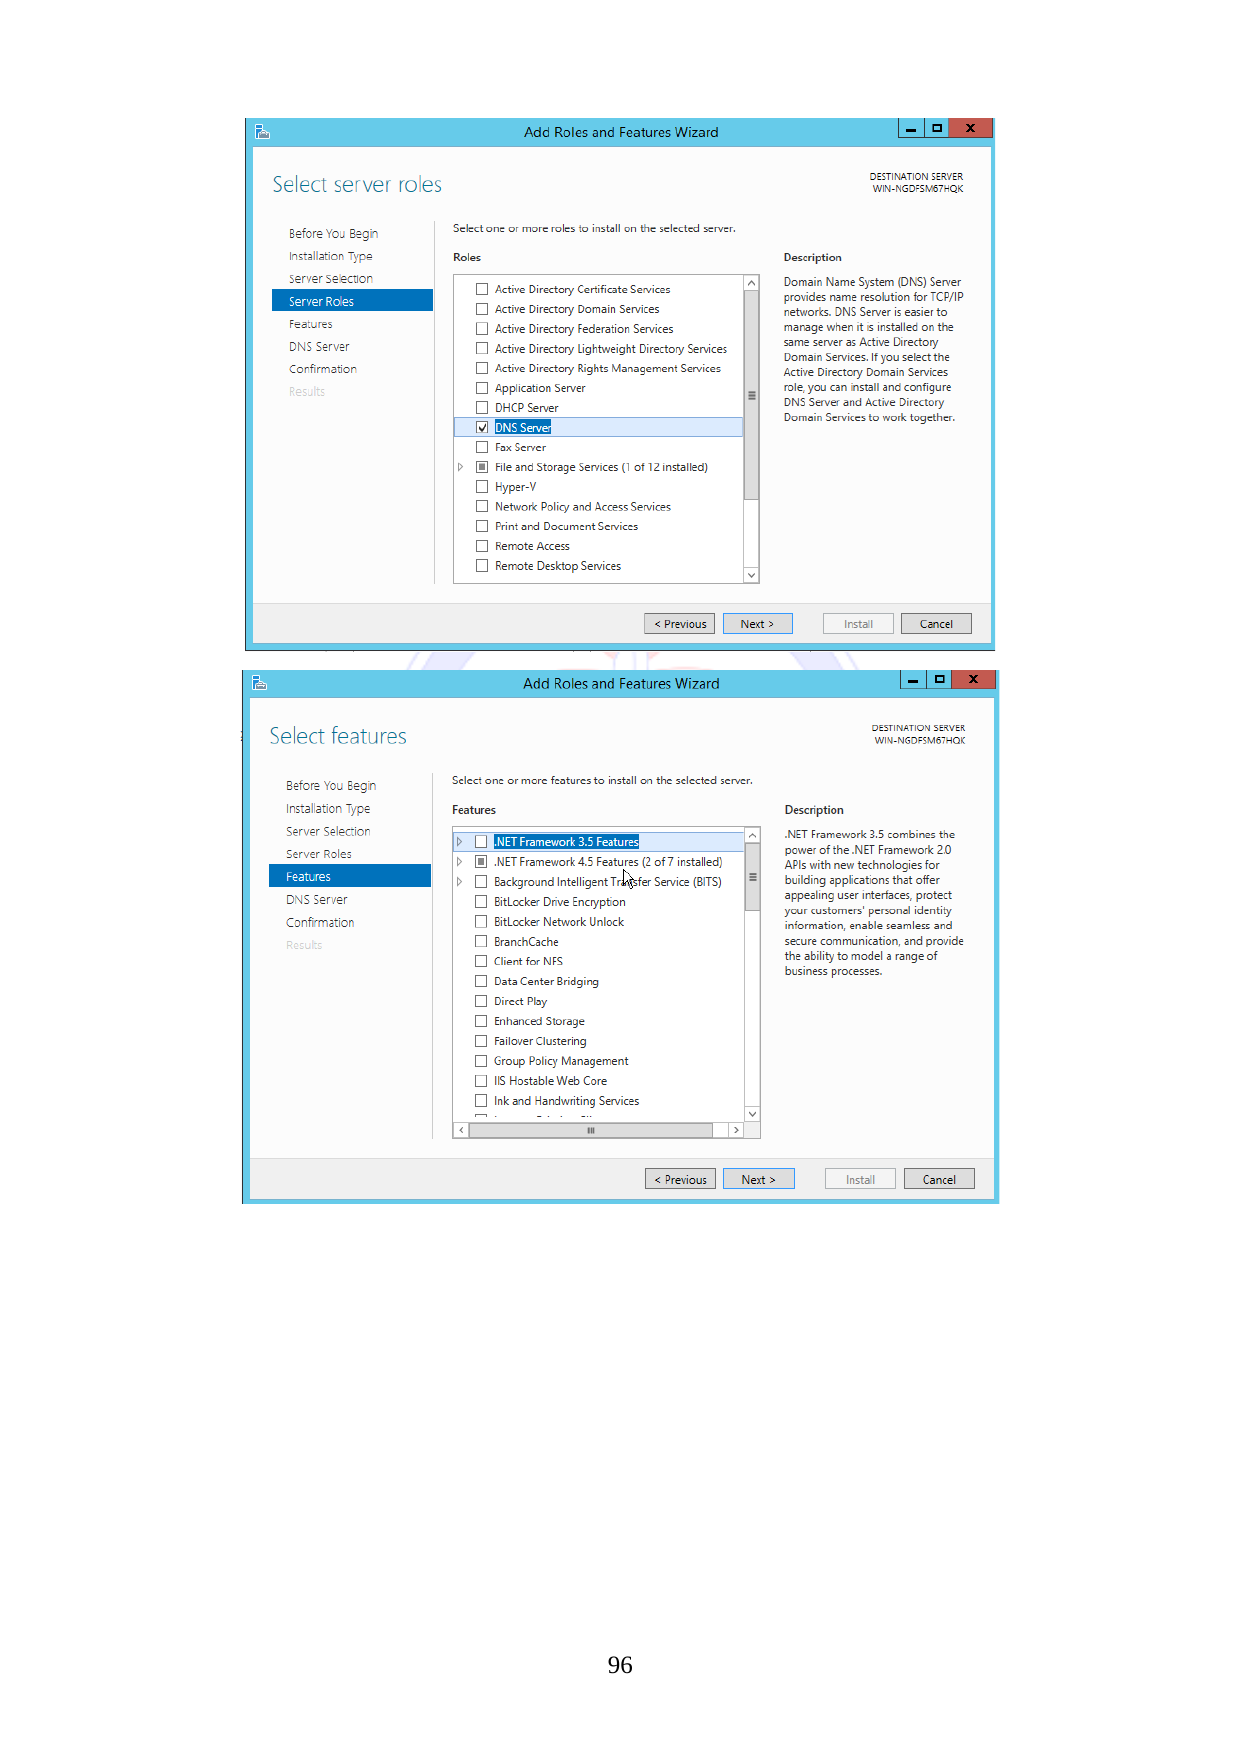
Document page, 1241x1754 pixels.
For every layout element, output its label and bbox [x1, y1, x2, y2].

picture [245, 118, 995, 652]
picture [240, 670, 1000, 1204]
